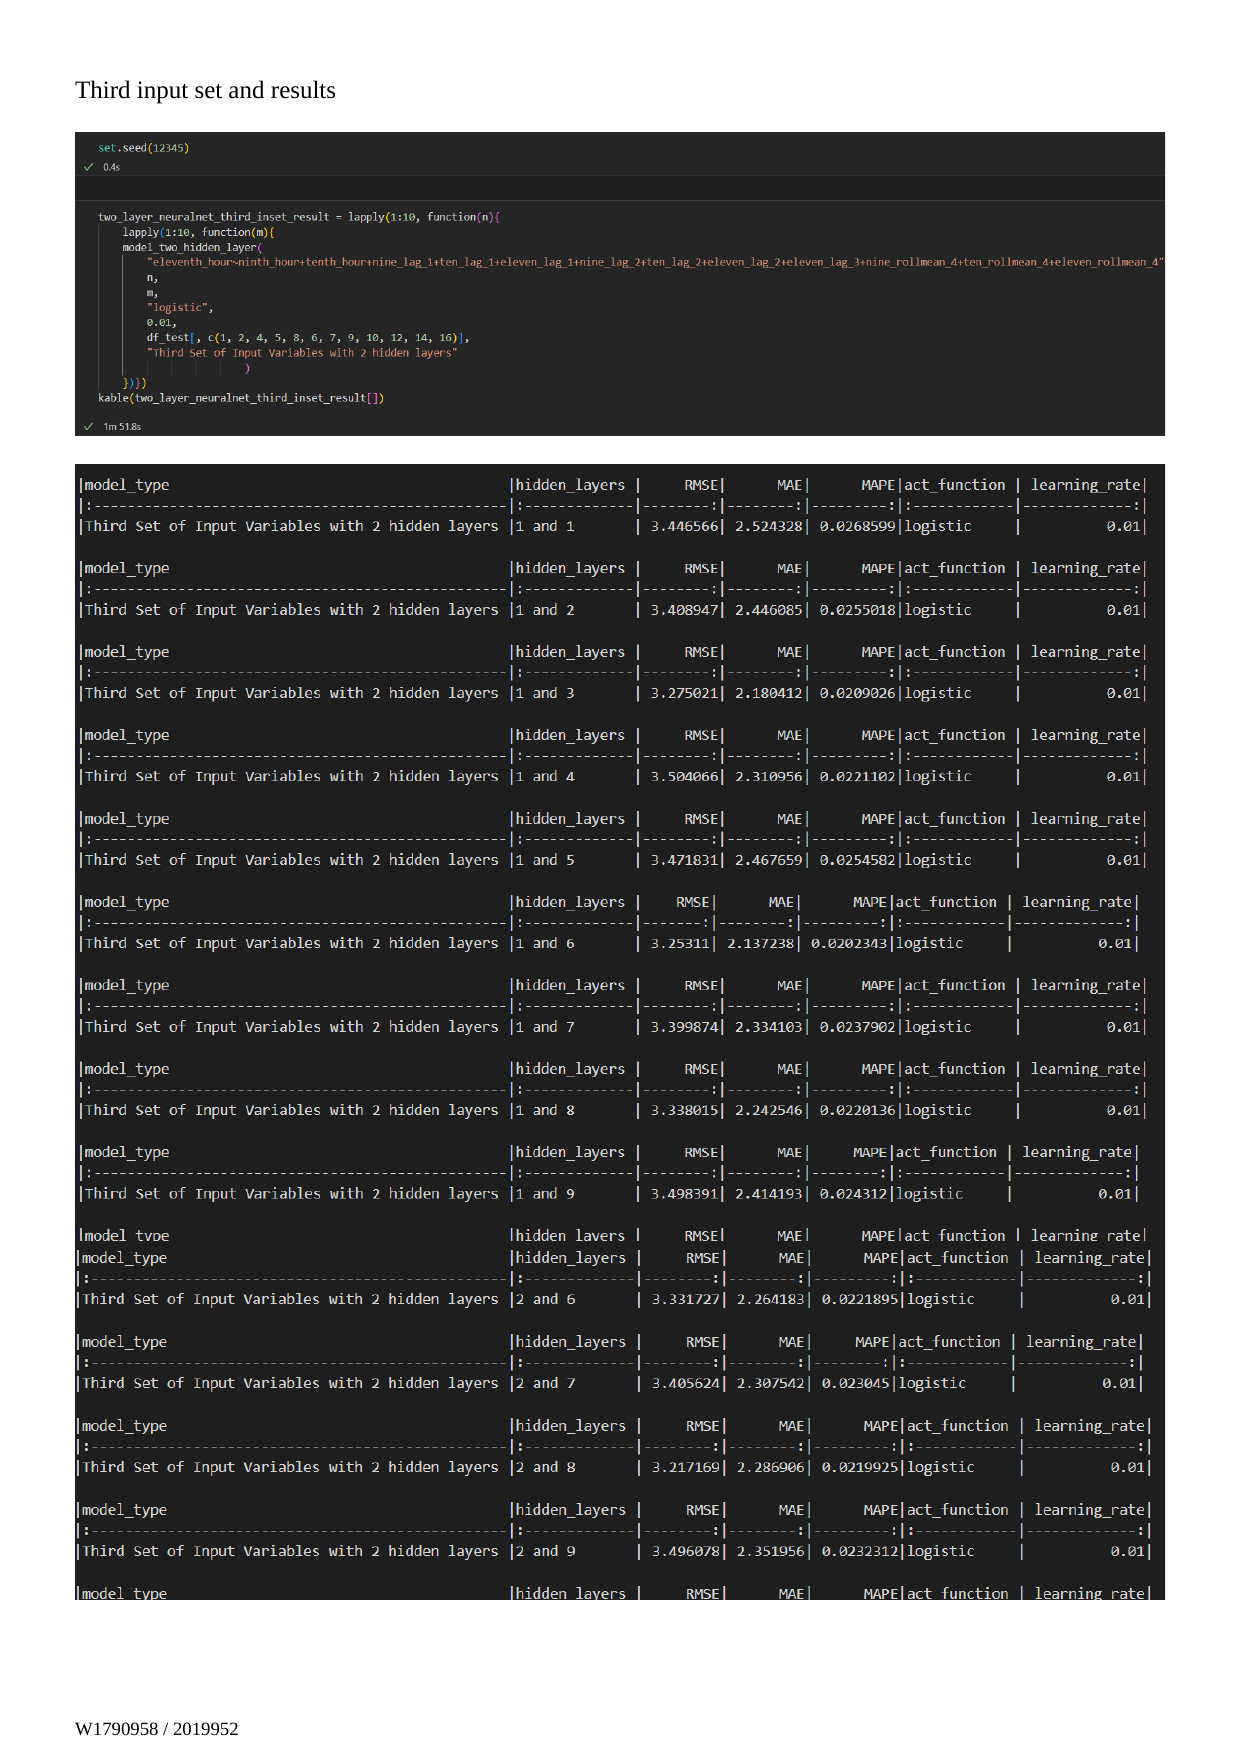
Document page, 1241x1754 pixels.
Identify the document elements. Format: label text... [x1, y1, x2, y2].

picture [75, 132, 1166, 436]
picture [75, 464, 1166, 1600]
text Third input set and results [75, 75, 1165, 104]
